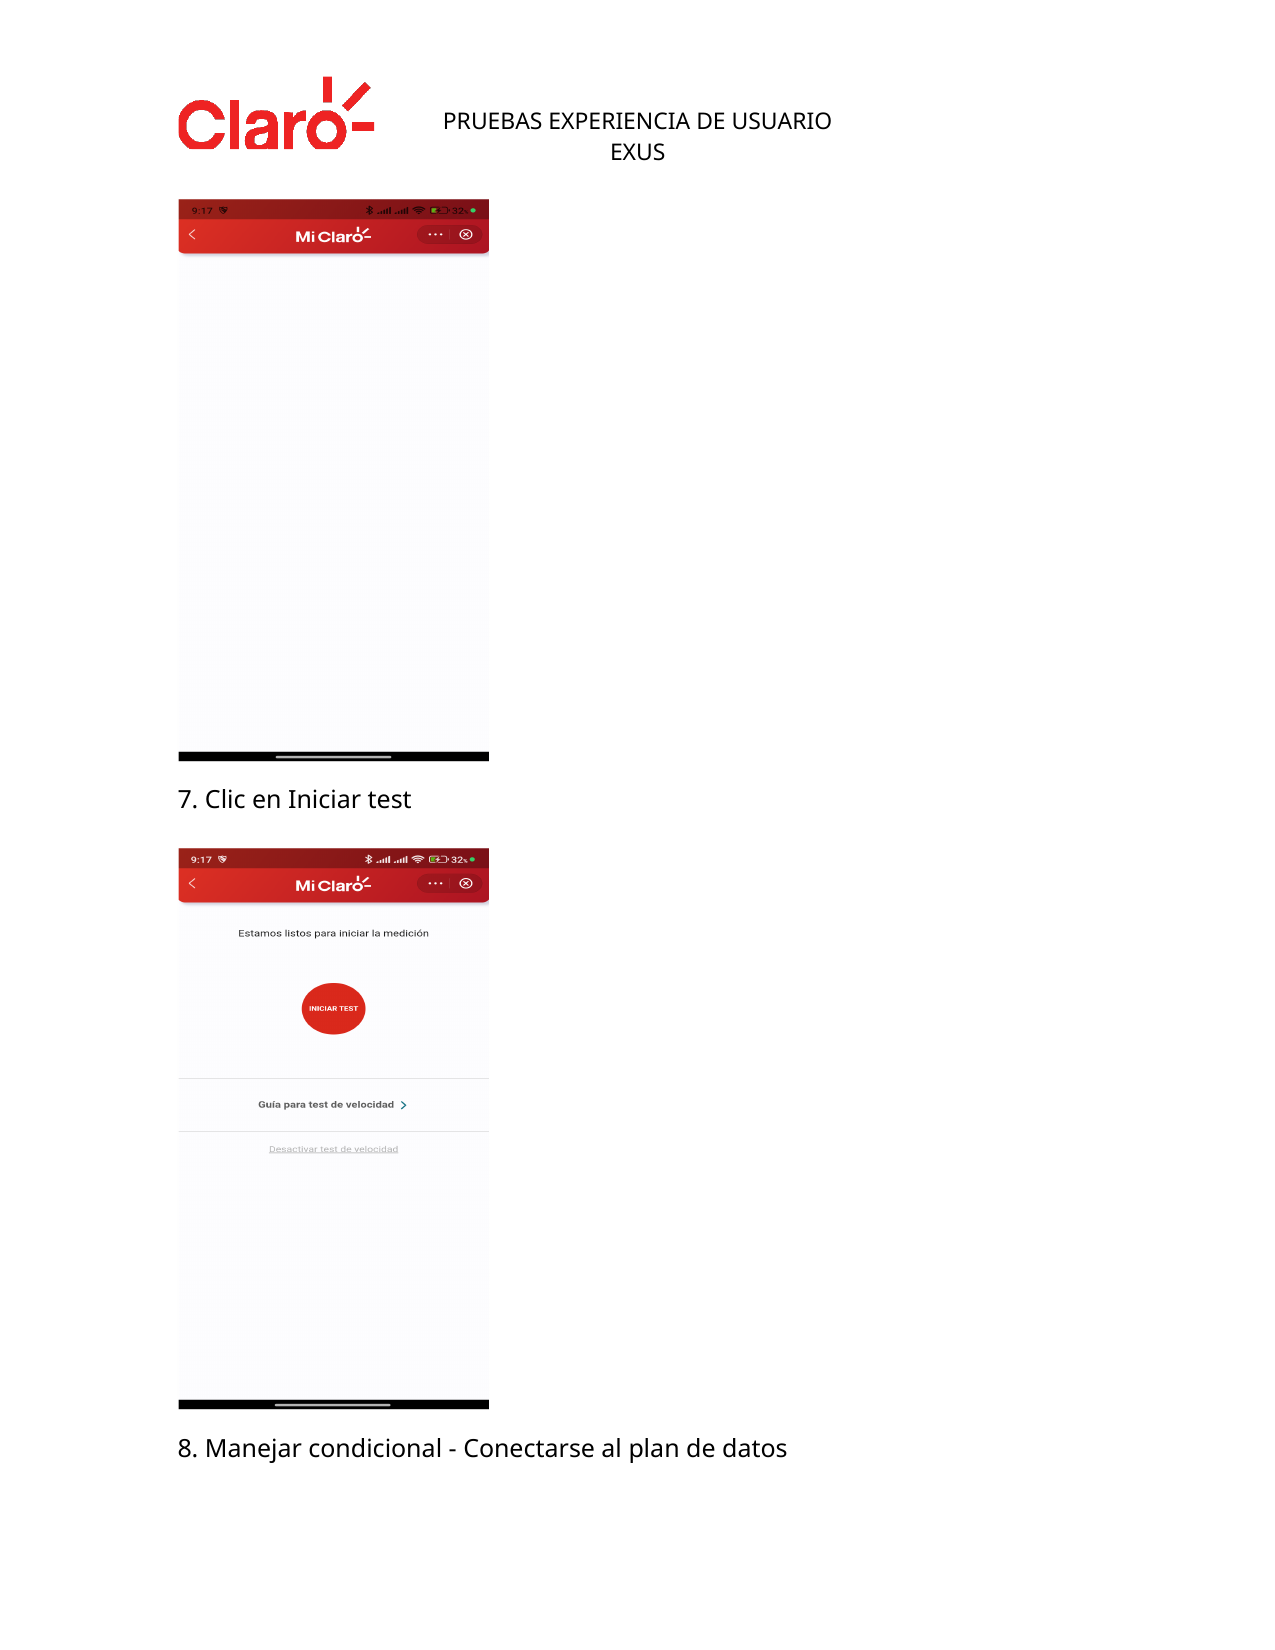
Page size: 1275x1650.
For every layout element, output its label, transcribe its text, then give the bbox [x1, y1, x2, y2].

picture [177, 847, 490, 1410]
text 7. Clic en Iniciar test [177, 782, 1098, 816]
text 8. Manejar condicional - Conectarse al plan de datos [177, 1431, 1098, 1465]
picture [177, 76, 374, 149]
picture [177, 198, 490, 762]
